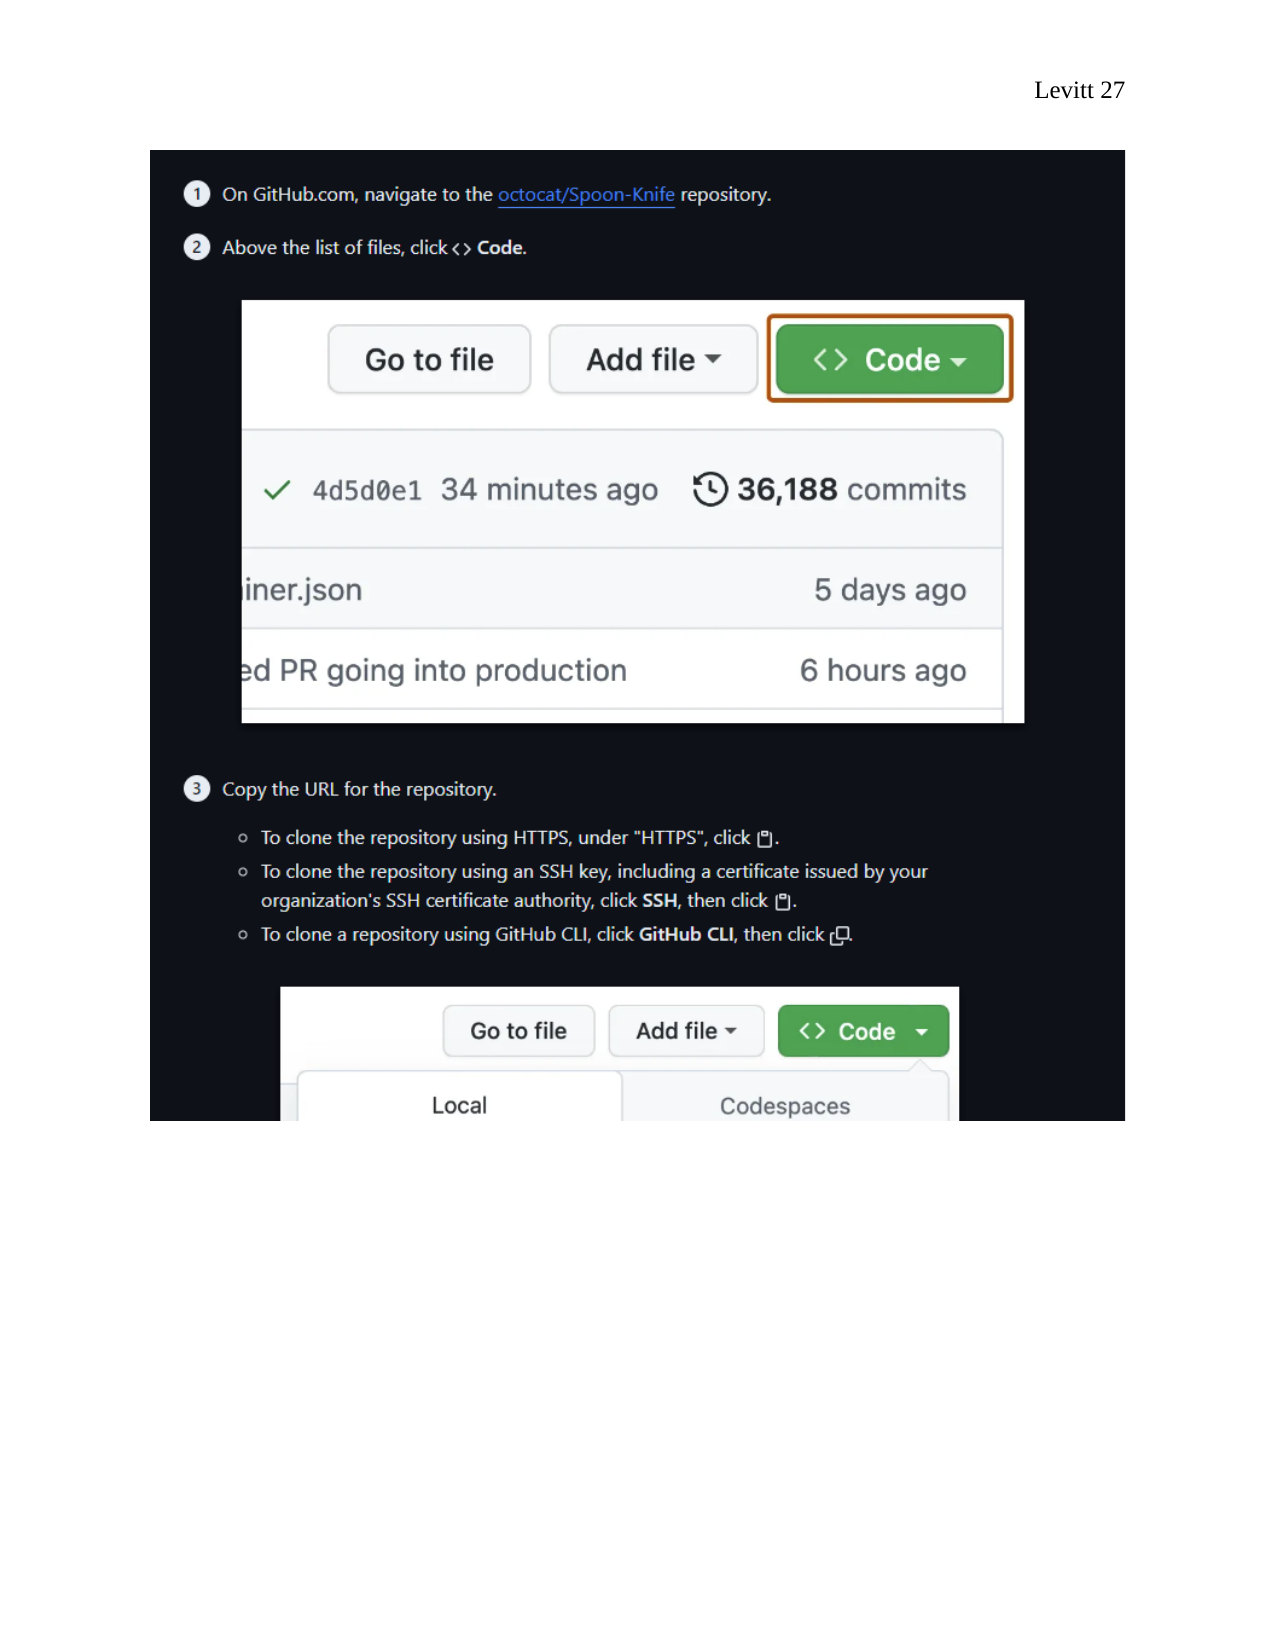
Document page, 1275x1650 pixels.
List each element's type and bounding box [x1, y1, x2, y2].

picture [150, 150, 1125, 1121]
